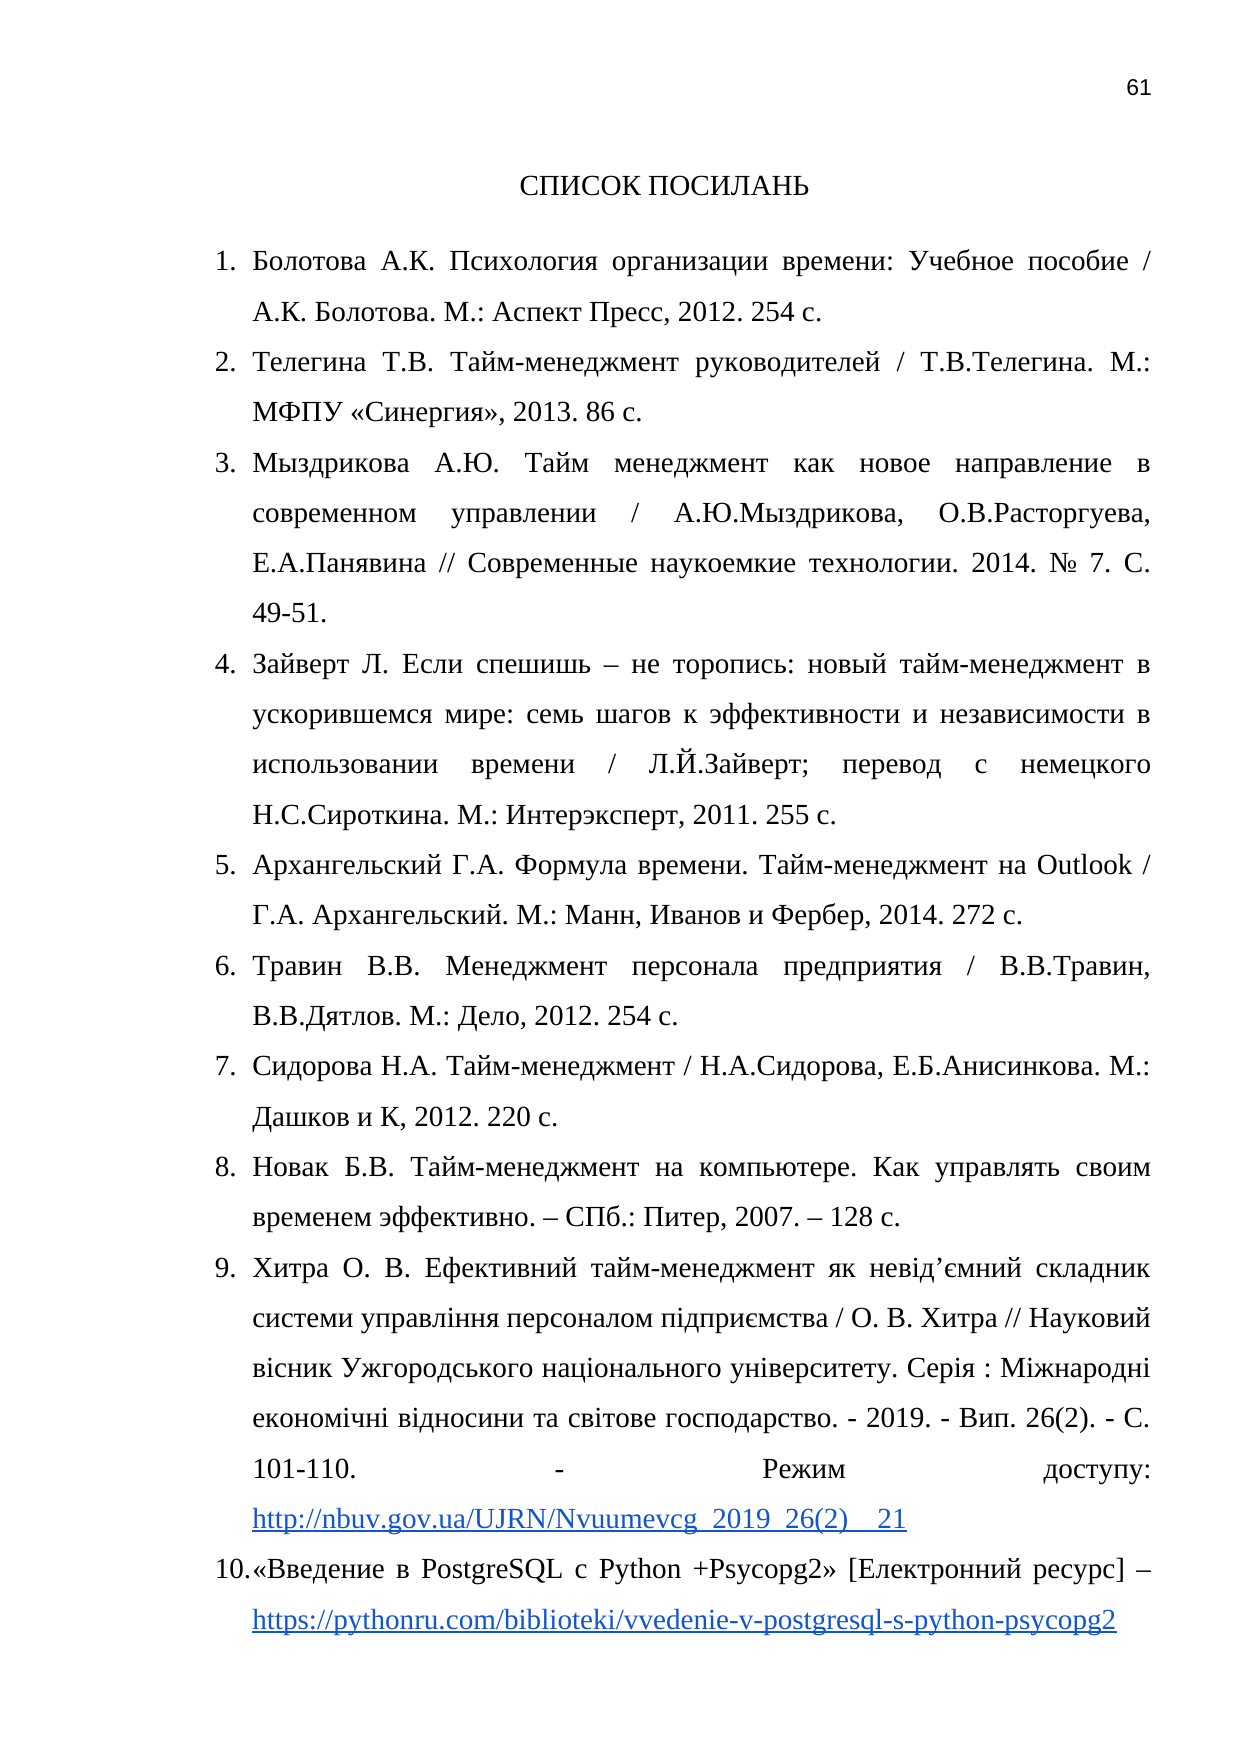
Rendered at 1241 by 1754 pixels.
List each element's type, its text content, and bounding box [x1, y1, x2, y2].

list Новак Б.В. Тайм-менеджмент на компьютере. Как управлять своим временем эффективно. – СПб.: Питер, 2007. – 128 с. [214, 1149, 1152, 1233]
list Архангельский Г.А. Формула времени. Тайм-менеджмент на Outlook / Г.А. Архангельский. М.: Манн, Иванов и Фербер, 2014. 272 с. [214, 847, 1152, 931]
list Зайверт Л. Если спешишь – не торопись: новый тайм-менеджмент в ускорившемся мире: семь шагов к эффективности и независимости в использовании времени / Л.Й.Зайверт; перевод с немецкого Н.С.Сироткина. М.: Интерэксперт, 2011. 255 с. [214, 646, 1152, 830]
list Травин В.В. Менеджмент персонала предприятия / В.В.Травин, В.В.Дятлов. М.: Дело, 2012. 254 с. [214, 948, 1152, 1032]
list Телегина Т.В. Тайм-менеджмент руководителей / Т.В.Телегина. М.: МФПУ «Синергия», 2013. 86 с. [214, 344, 1152, 428]
list «Введение в PostgreSQL с Python +Psycopg2» [Електронний ресурс] – https://pythonru.com/biblioteki/vvedenie-v-postgresql-s-python-psycopg2 [214, 1552, 1152, 1635]
list Болотова А.К. Психология организации времени: Учебное пособие / А.К. Болотова. М.: Аспект Пресс, 2012. 254 с. [214, 243, 1152, 327]
list Мыздрикова А.Ю. Тайм менеджмент как новое направление в современном управлении / А.Ю.Мыздрикова, О.В.Расторгуева, Е.А.Панявина // Современные наукоемкие технологии. 2014. № 7. С. 49-51. [214, 445, 1152, 629]
subtitle СПИСОК ПОСИЛАНЬ [177, 168, 1152, 202]
list Сидорова Н.А. Тайм-менеджмент / Н.А.Сидорова, Е.Б.Анисинкова. M.: Дашков и К, 2012. 220 с. [214, 1048, 1152, 1132]
list Хитра О. В. Ефективний тайм-менеджмент як невід’ємний складник системи управління персоналом підприємства / О. В. Хитра // Науковий вісник Ужгородського національного університету. Серія : Міжнародні економічні відносини та світове господарство. - 2019. - Вип. 26(2). - С. 101-110. - Режим доступу: http://nbuv.gov.ua/UJRN/Nvuumevcg_2019_26(2)__21 [214, 1250, 1152, 1535]
